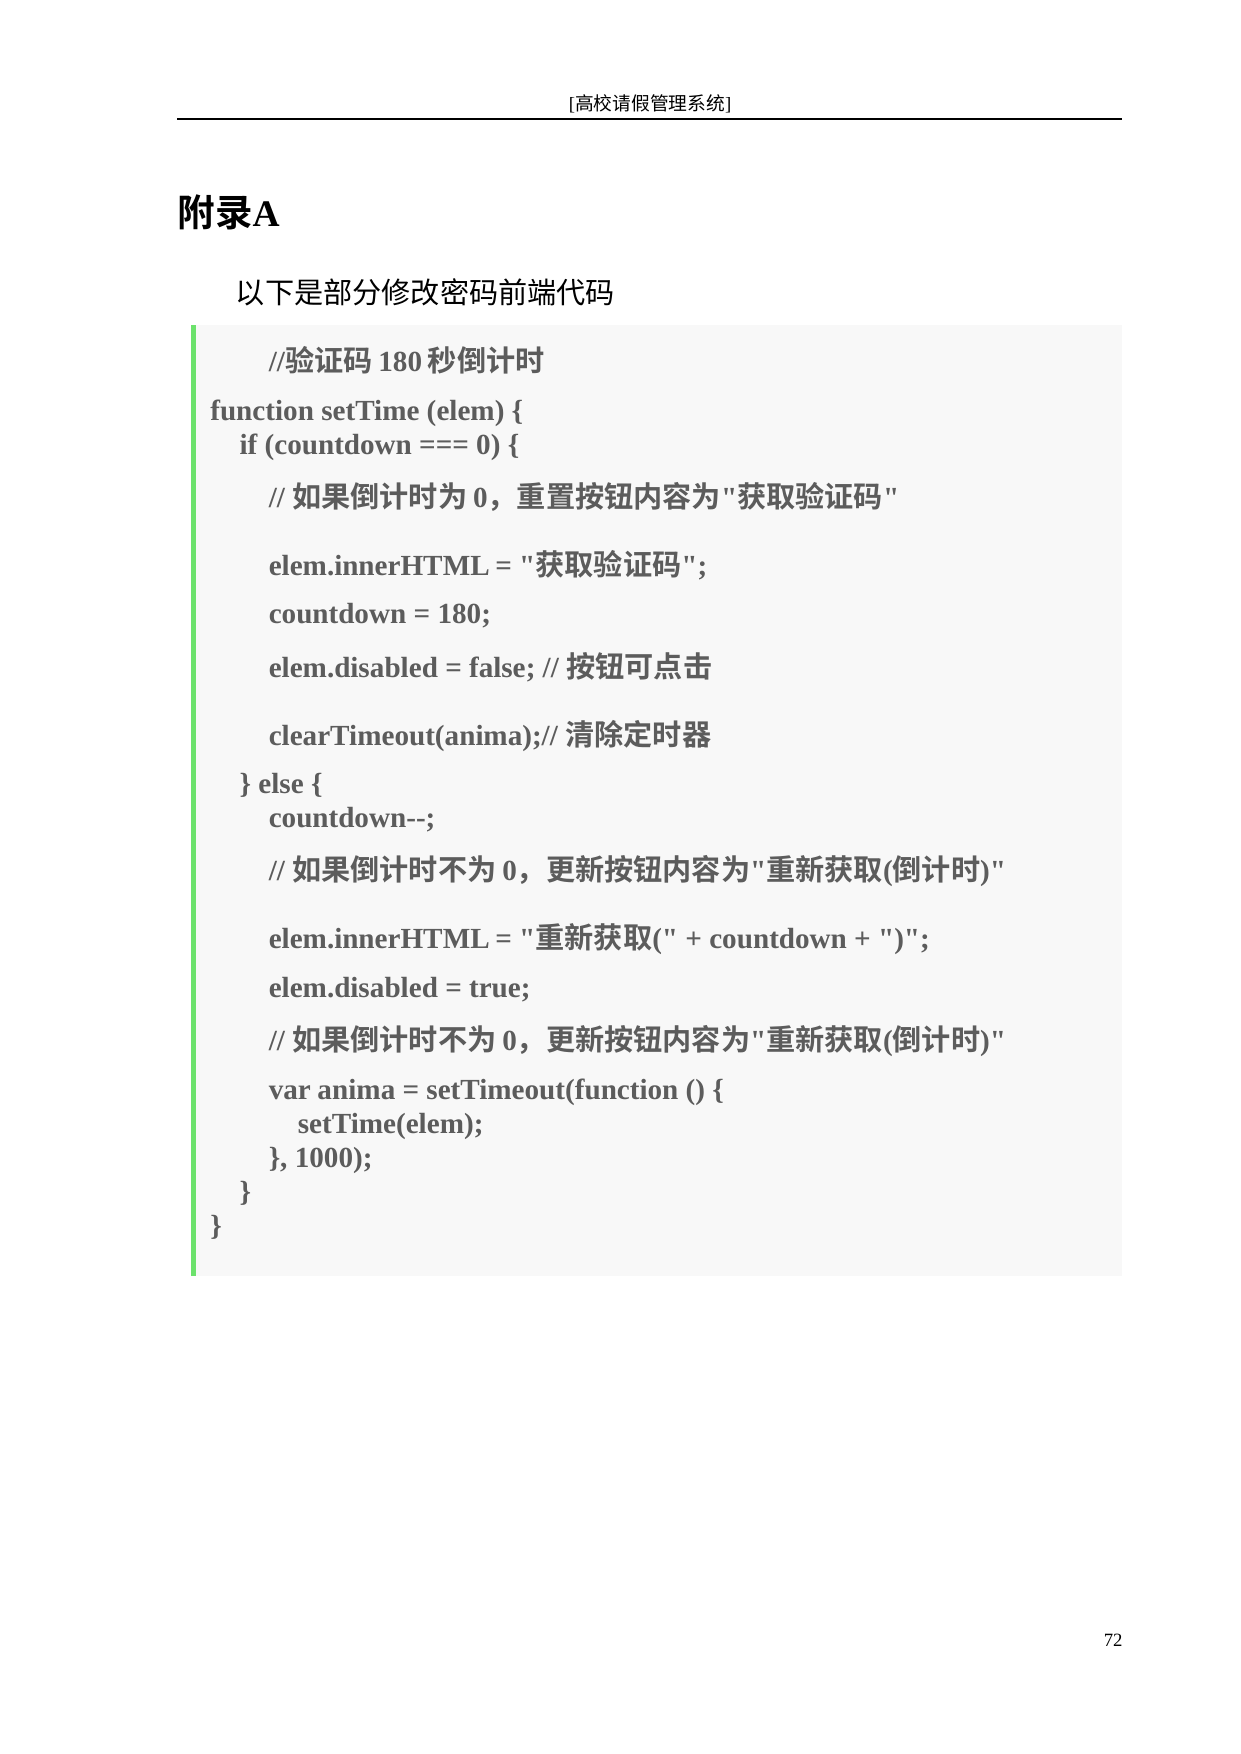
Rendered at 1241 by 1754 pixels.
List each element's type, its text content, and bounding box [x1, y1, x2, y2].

text 以下是部分修改密码前端代码 [177, 257, 1122, 325]
list //验证码180秒倒计时 function setTime (elem) { if (countdown === 0) { // 如果倒计时为0，重置按钮内容为"获取验证码" elem.innerHTML = "获取验证码"; countdown = 180; elem.disabled = false; // 按钮可点击 clearTimeout(anima);// 清除定时器 } else { countdown--; // 如果倒计时不为0，更新按钮内容为"重新获取(倒计时)" elem.innerHTML = "重新获取(" + countdown + ")"; elem.disabled = true; // 如果倒计时不为0，更新按钮内容为"重新获取(倒计时)" var anima = setTimeout(function () { setTime(elem); }, 1000); } } [196, 325, 1122, 1242]
